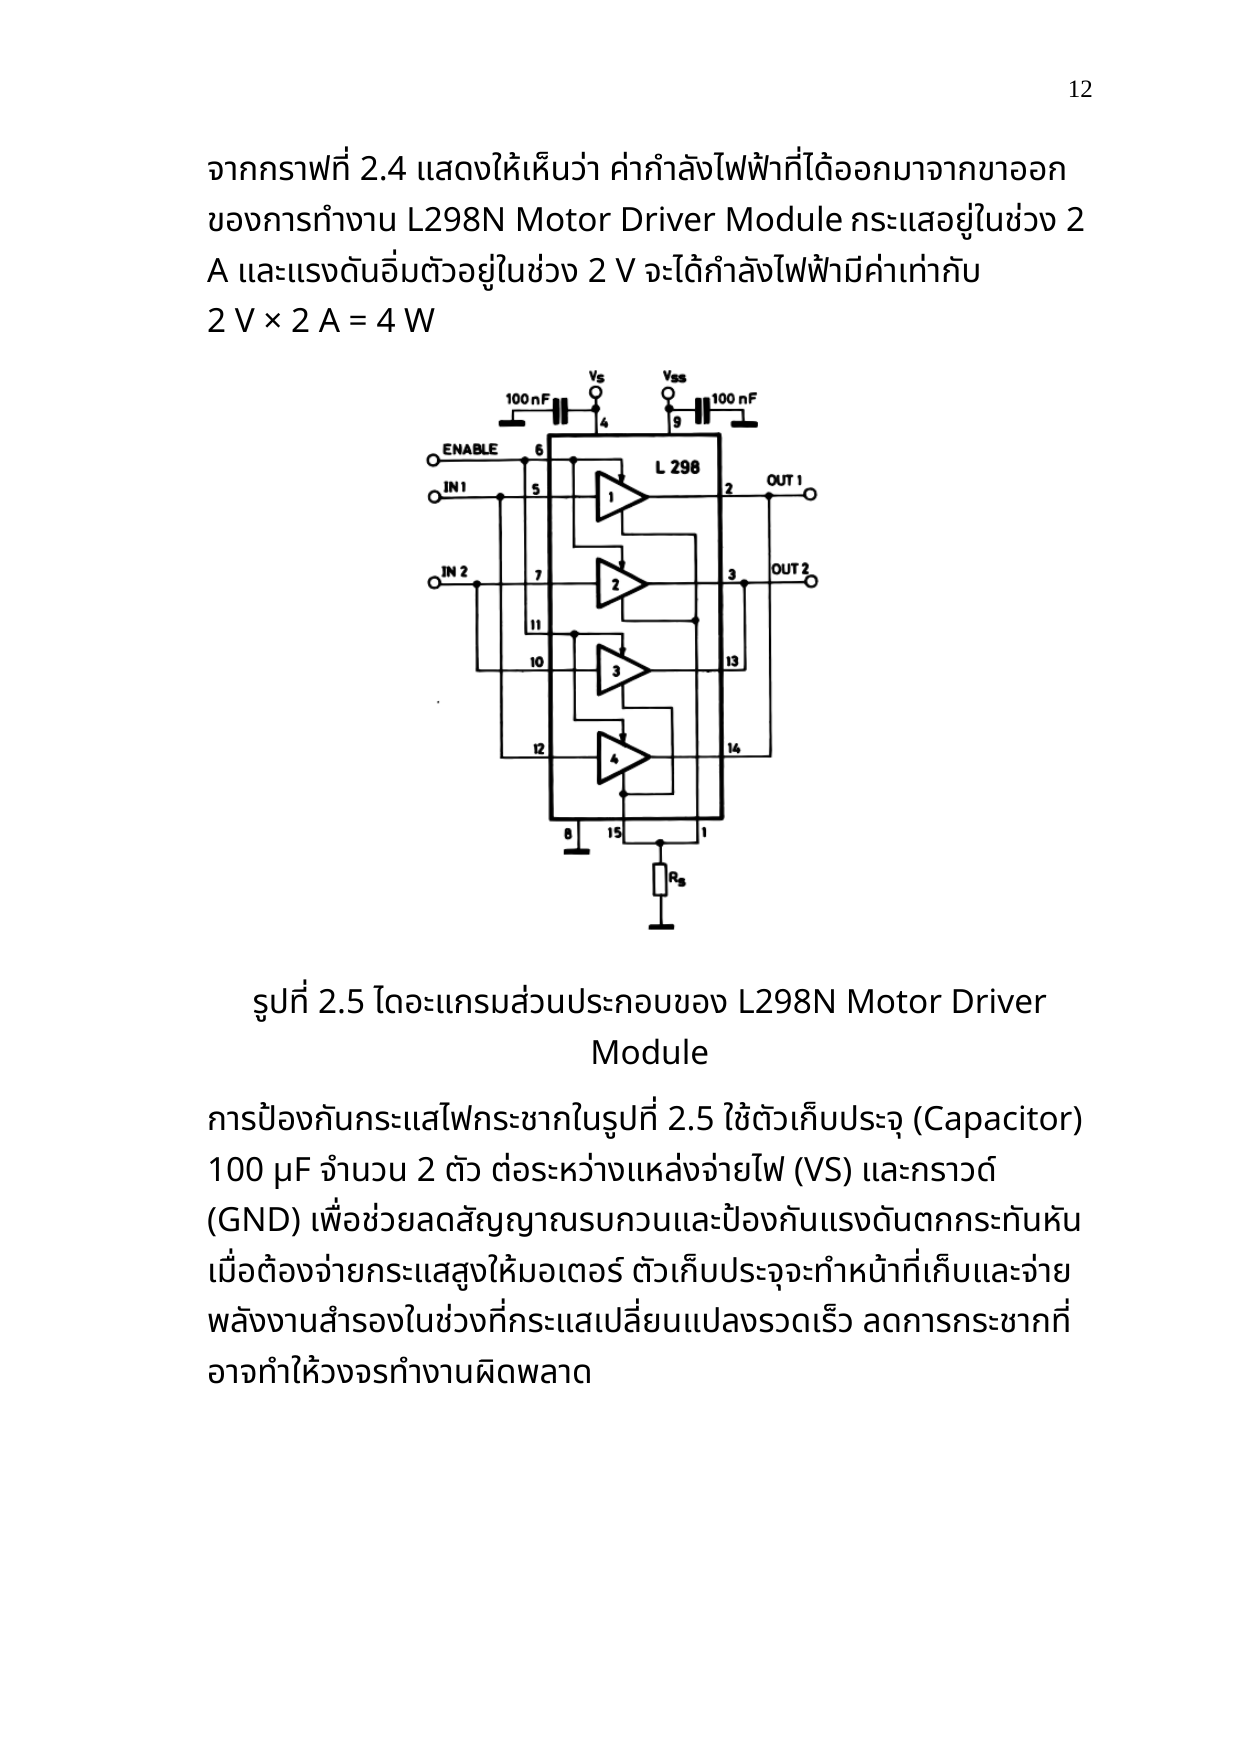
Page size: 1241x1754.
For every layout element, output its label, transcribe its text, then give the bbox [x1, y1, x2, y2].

text การป้องกันกระแสไฟกระชากในรูปที่ 2.5 ใช้ตัวเก็บประจุ (Capacitor) 100 µF จำนวน 2 ตัว ต่อระหว่างแหล่งจ่ายไฟ (VS) และกราวด์ (GND) เพื่อช่วยลดสัญญาณรบกวนและป้องกันแรงดันตกกระทันหันเมื่อต้องจ่ายกระแสสูงให้มอเตอร์ ตัวเก็บประจุจะทำหน้าที่เก็บและจ่ายพลังงานสำรองในช่วงที่กระแสเปลี่ยนแปลงรวดเร็ว ลดการกระชากที่อาจทำให้วงจรทำงานผิดพลาด [207, 1095, 1092, 1398]
text 2 V × 2 A = 4 W [207, 297, 1092, 342]
picture [405, 367, 844, 933]
text รูปที่ 2.5 ไดอะแกรมส่วนประกอบของ L298N Motor Driver Module [207, 978, 1092, 1074]
text จากกราฟที่ 2.4 แสดงให้เห็นว่า ค่ากำลังไฟฟ้าที่ได้ออกมาจากขาออกของการทำงาน L298N Motor Driver Module กระแสอยู่ในช่วง 2 A และแรงดันอิ่มตัวอยู่ในช่วง 2 V จะได้กำลังไฟฟ้ามีค่าเท่ากับ [207, 145, 1092, 297]
